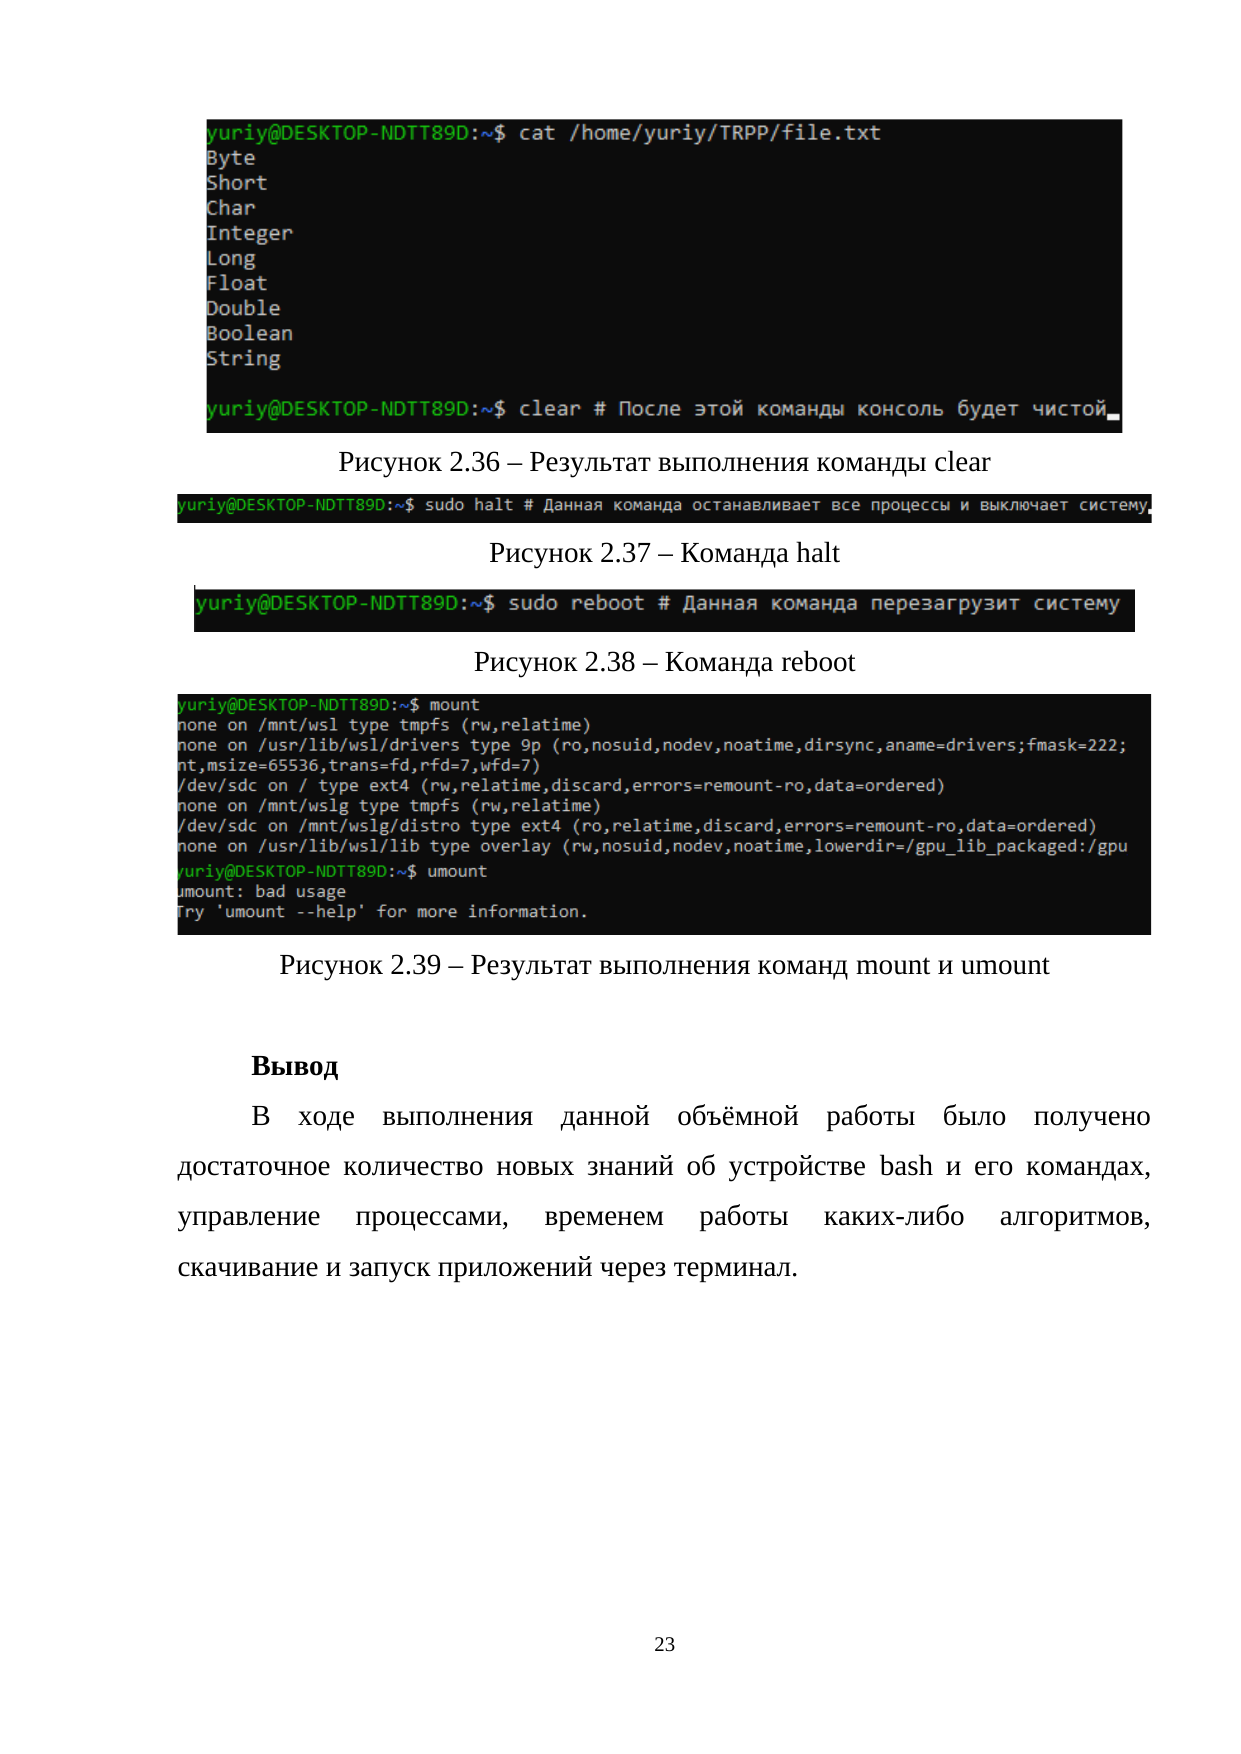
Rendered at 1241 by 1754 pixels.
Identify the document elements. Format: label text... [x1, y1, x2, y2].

text Вывод [251, 1048, 1152, 1081]
picture [177, 494, 1152, 523]
picture [206, 118, 1123, 433]
text Рисунок 2.37 – Команда halt [177, 535, 1152, 568]
text Рисунок 2.38 – Команда reboot [177, 644, 1152, 678]
picture [194, 585, 1135, 632]
text Рисунок 2.36 – Результат выполнения команды clear [177, 444, 1152, 478]
list В ходе выполнения данной объёмной работы было получено достаточное количество новых знаний об устройстве bash и его командах, управление процессами, временем работы каких-либо алгоритмов, скачивание и запуск приложений через терминал. [177, 1098, 1152, 1282]
text Рисунок 2.39 – Результат выполнения команд mount и umount [177, 947, 1152, 981]
picture [177, 694, 1152, 935]
